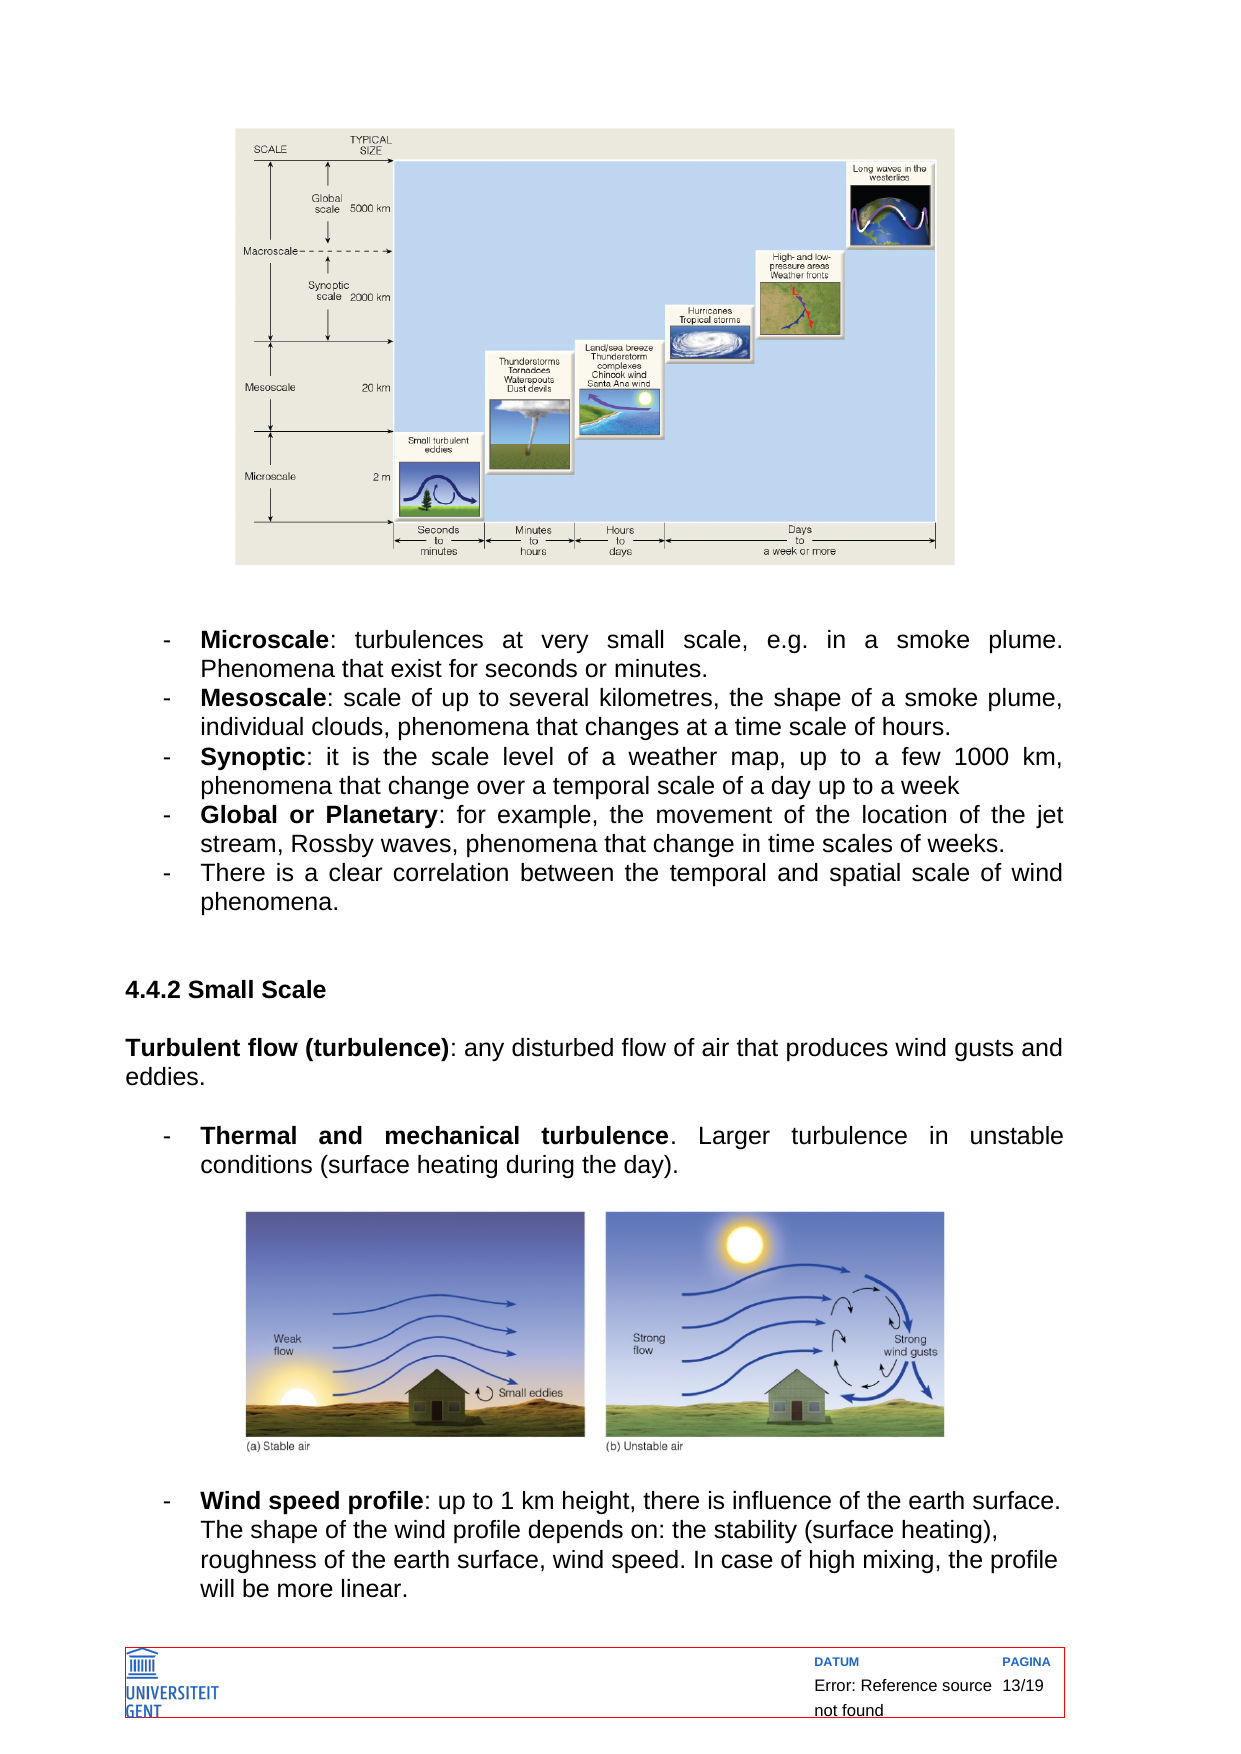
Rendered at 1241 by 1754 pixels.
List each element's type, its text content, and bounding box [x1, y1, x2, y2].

picture [95, 1623, 252, 1749]
list Global or Planetary: for example, the movement of the location of the jet stream, Rossby waves, phenomena that change in time scales of weeks. [163, 799, 1065, 858]
list Microscale: turbulences at very small scale, e.g. in a smoke plume. Phenomena that exist for seconds or minutes. [163, 624, 1065, 683]
list Mesoscale: scale of up to several kilometres, the shape of a smoke plume, individual clouds, phenomena that changes at a time scale of hours. [163, 683, 1065, 741]
list Synoptic: it is the scale level of a weather map, up to a few 1000 km, phenomena that change over a temporal scale of a day up to a week [163, 741, 1065, 799]
list There is a clear correlation between the temporal and spatial scale of wind phenomena. [163, 858, 1065, 916]
text 4.4.2 Small Scale [125, 974, 1065, 1004]
list Thermal and mechanical turbulence. Larger turbulence in unstable conditions (surface heating during the day). [163, 1120, 1065, 1179]
text Turbulent flow (turbulence): any disturbed flow of air that produces wind gusts and eddies. [125, 1033, 1065, 1091]
picture [242, 1207, 949, 1457]
list Wind speed profile: up to 1 km height, there is influence of the earth surface. The shape of the wind profile depends on: the stability (surface heating), roughness of the earth surface, wind speed. In case of high mixing, the profile will be more linear. [163, 1486, 1065, 1603]
picture [231, 124, 959, 567]
